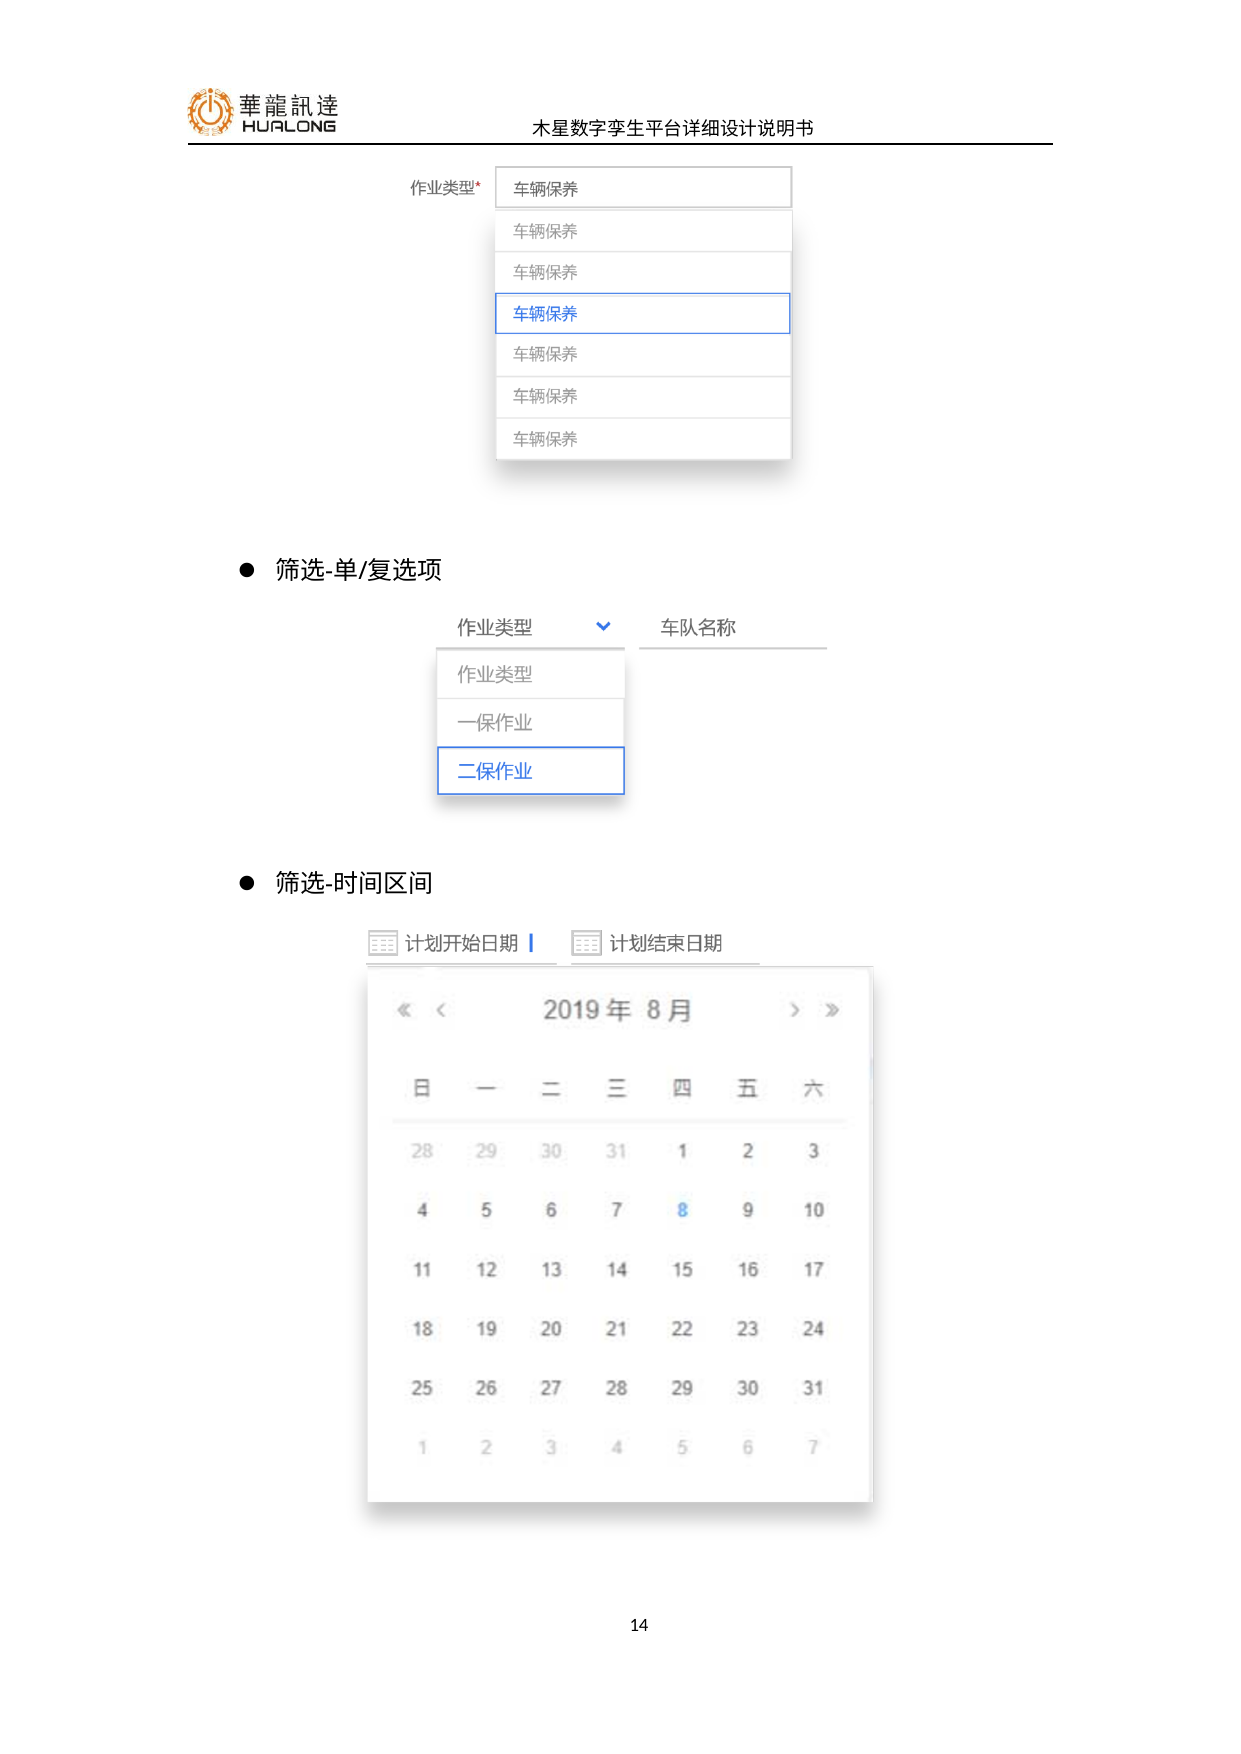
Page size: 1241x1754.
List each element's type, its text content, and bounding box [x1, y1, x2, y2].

picture [187, 88, 338, 136]
list 筛选-单/复选项 [187, 536, 1053, 601]
picture [410, 166, 831, 517]
picture [338, 930, 902, 1547]
list 筛选-时间区间 [187, 849, 1053, 914]
picture [413, 617, 828, 830]
